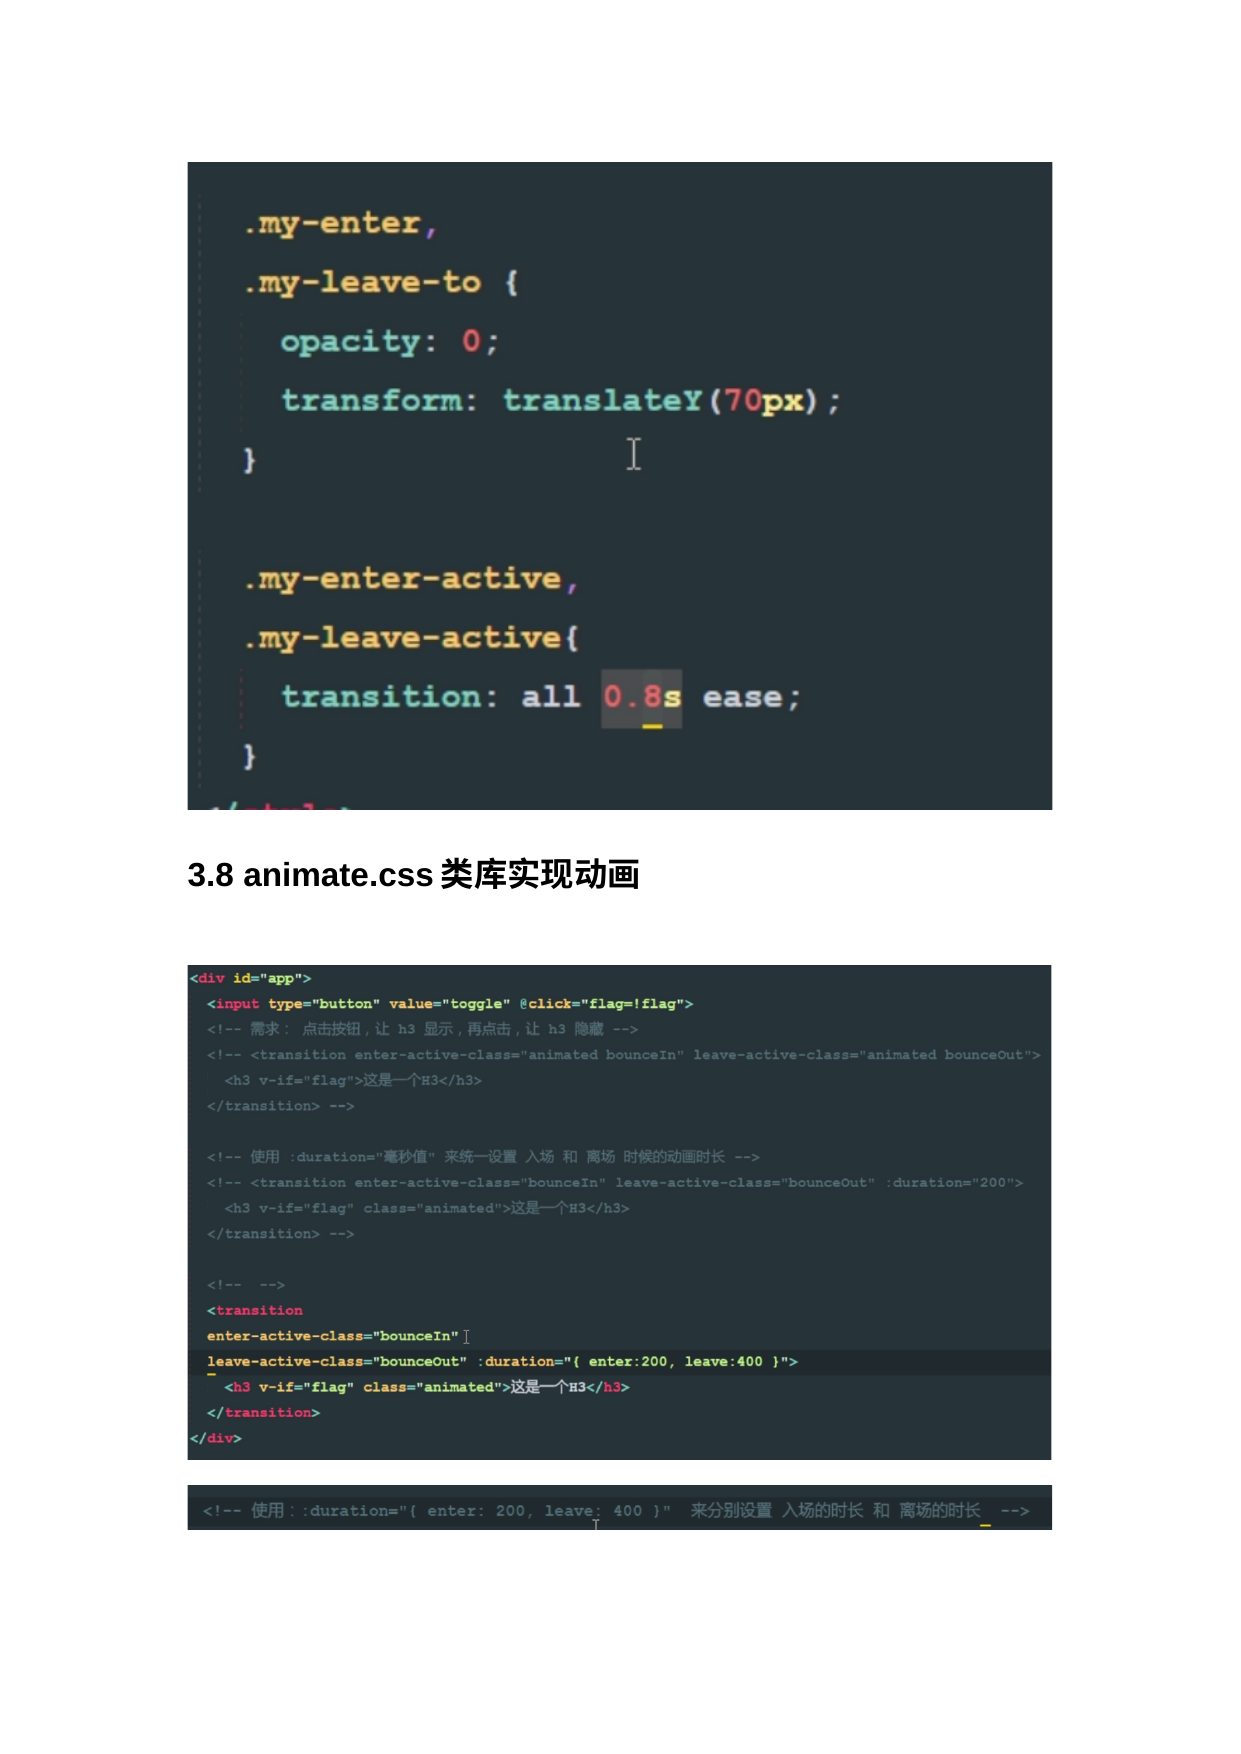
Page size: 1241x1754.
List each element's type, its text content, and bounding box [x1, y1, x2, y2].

picture [187, 965, 1052, 1460]
picture [187, 162, 1053, 810]
picture [187, 1485, 1053, 1530]
subtitle 3.8 animate.css类库实现动画 [187, 839, 1053, 904]
